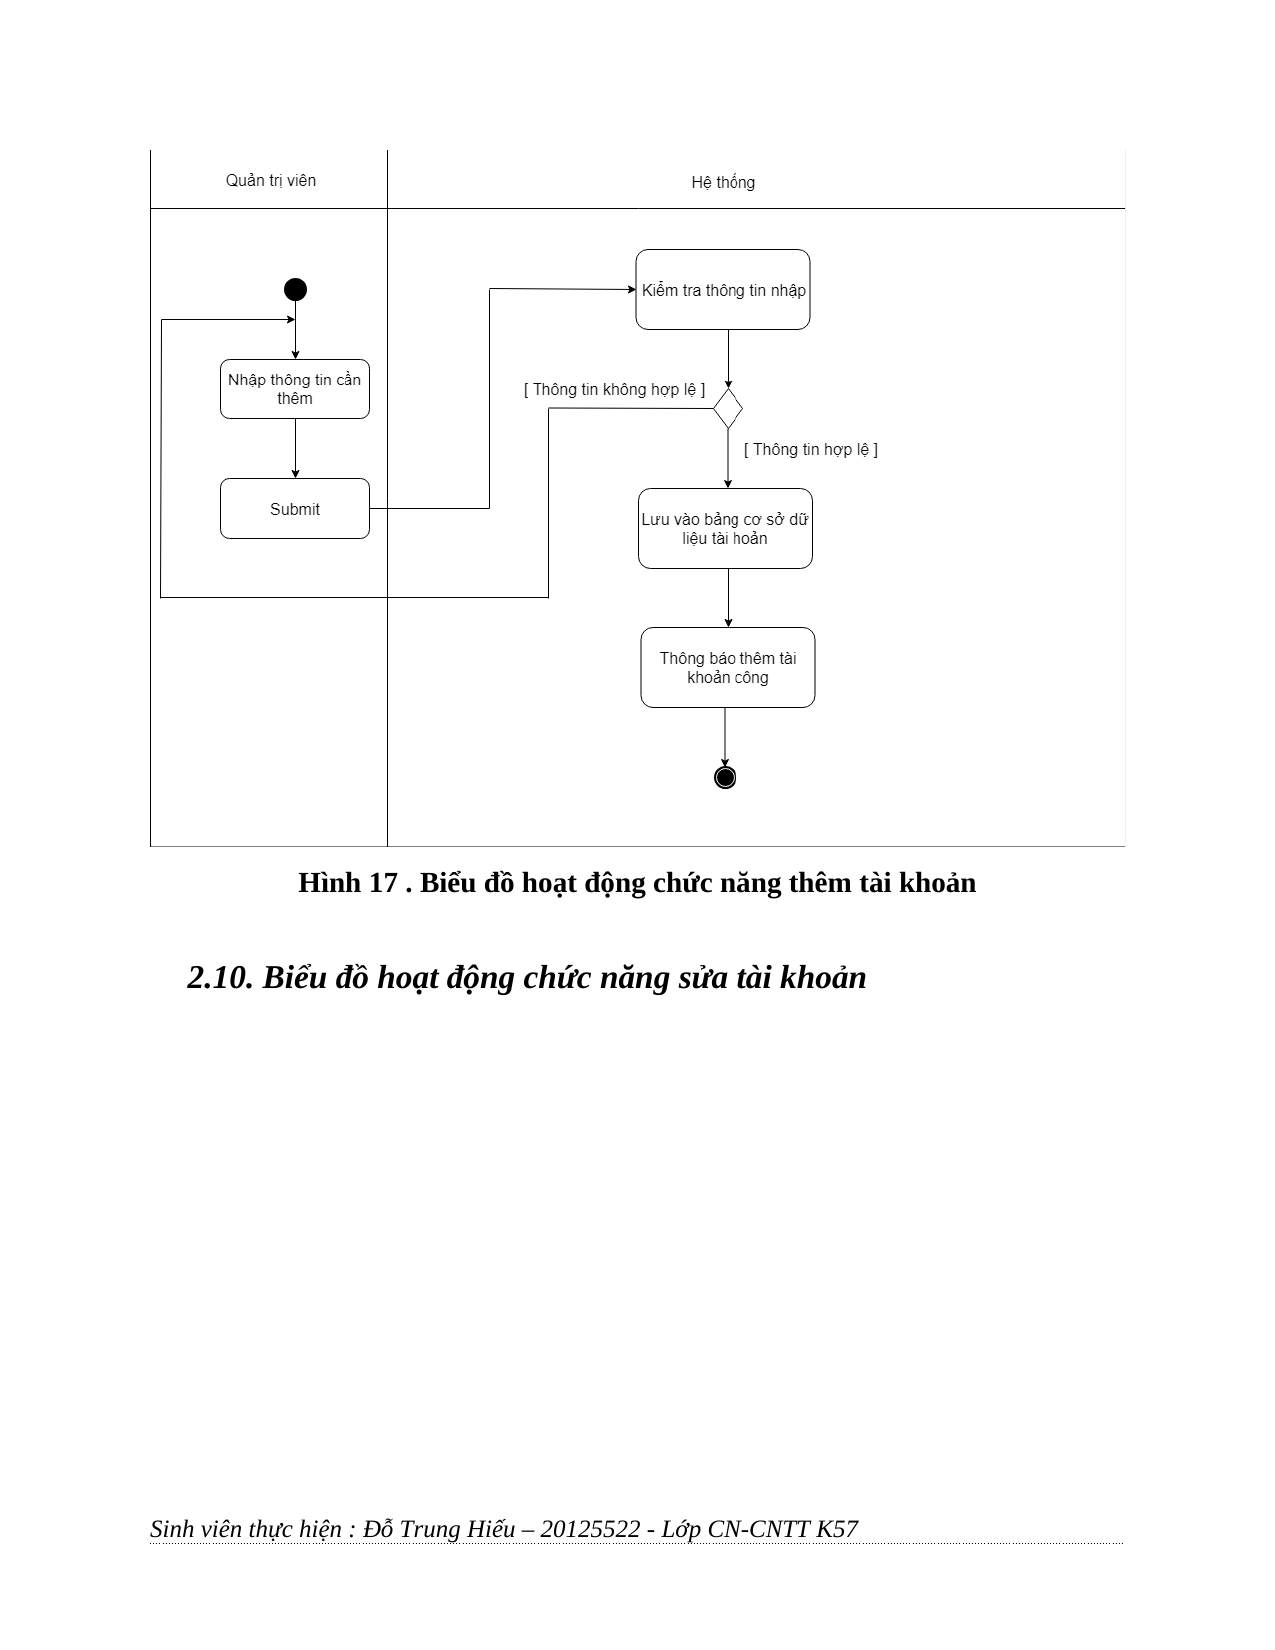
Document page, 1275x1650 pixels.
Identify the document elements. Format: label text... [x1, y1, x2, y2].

text Hình 17 . Biểu đồ hoạt động chức năng thêm tài khoản [150, 866, 1125, 899]
list Biểu đồ hoạt động chức năng sửa tài khoản [187, 957, 1125, 995]
picture [150, 150, 1125, 847]
